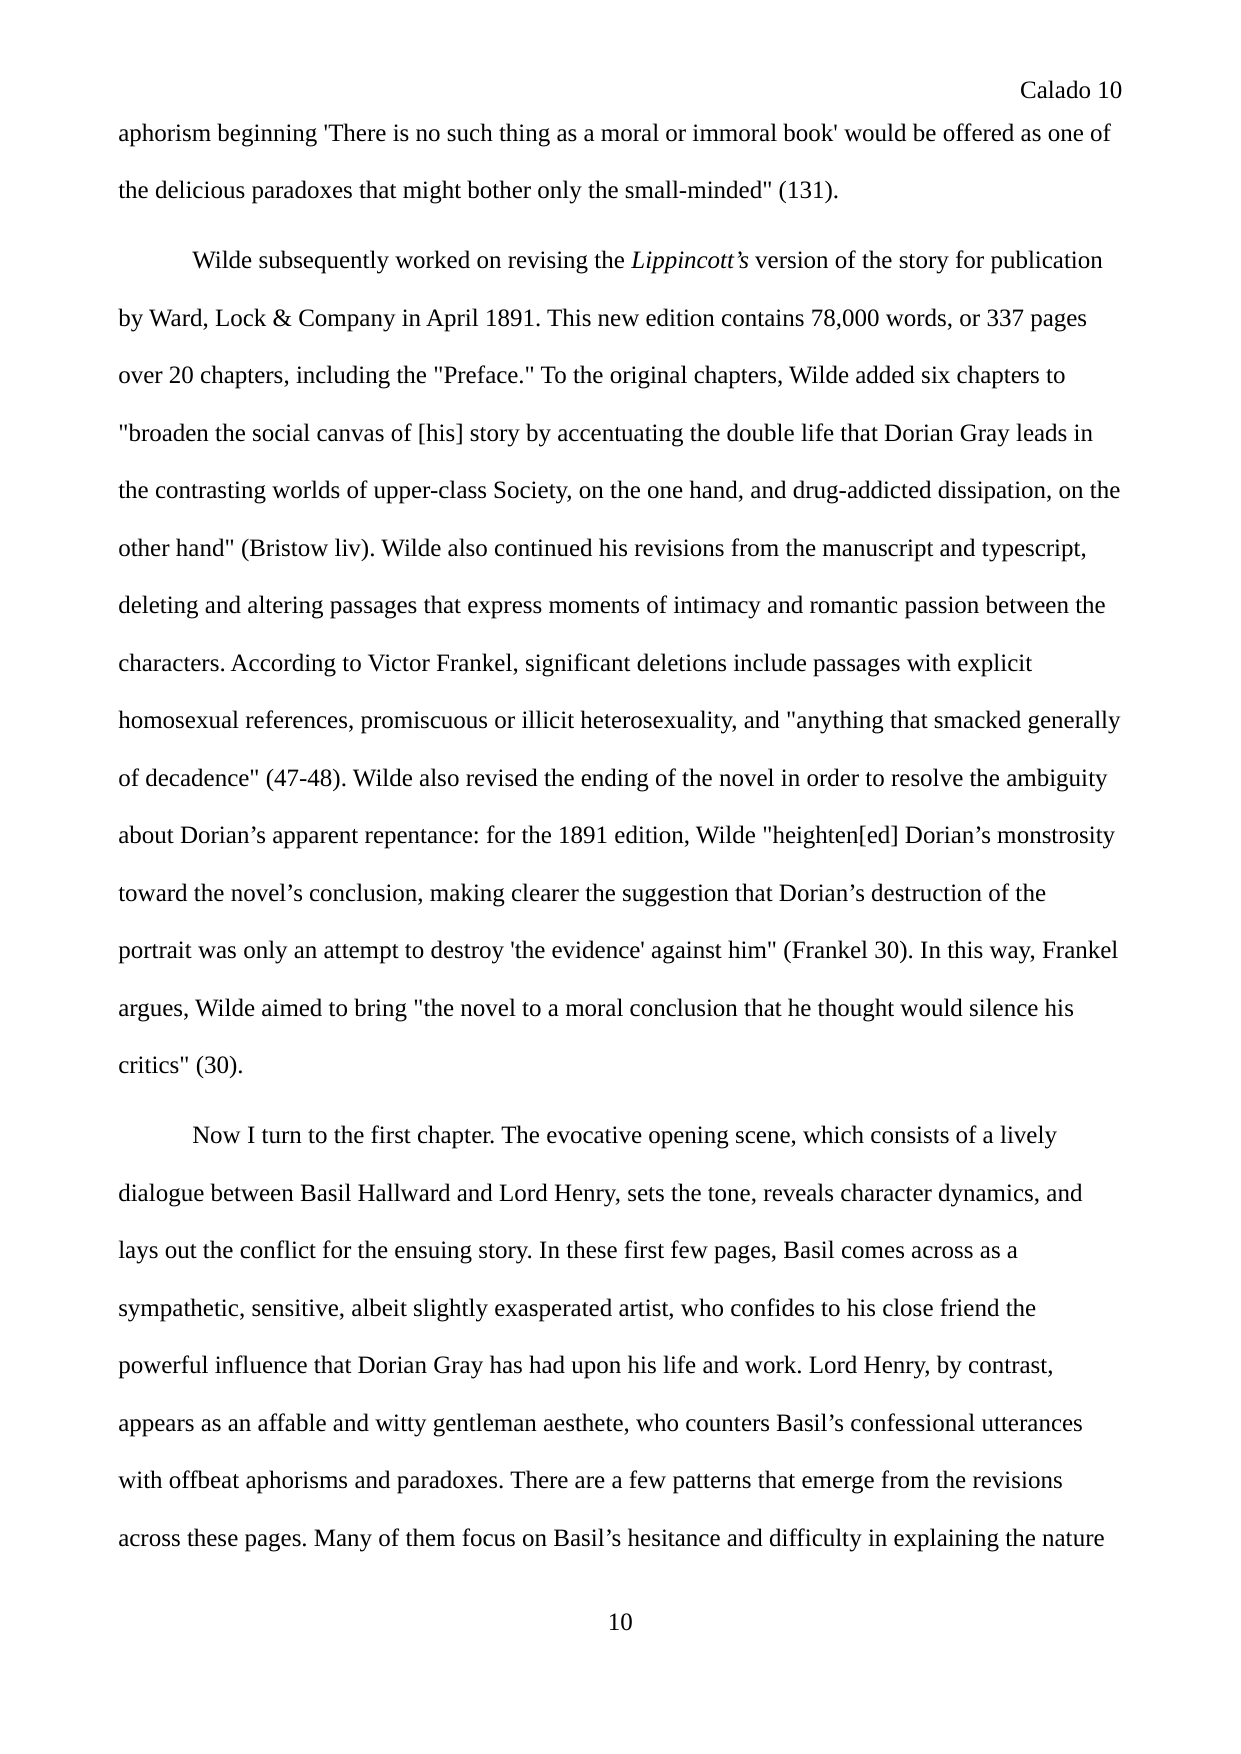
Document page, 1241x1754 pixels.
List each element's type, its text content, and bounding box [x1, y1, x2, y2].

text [118, 118, 1122, 204]
text Wilde subsequently worked on revising the Lippincott’s version of the story for publication by Ward, Lock & Company in April 1891. This new edition contains 78,000 words, or 337 pages over 20 chapters, including the "Preface." To the original chapters, Wilde added six chapters to "broaden the social canvas of [his] story by accentuating the double life that Dorian Gray leads in the contrasting worlds of upper-class Society, on the one hand, and drug-addicted dissipation, on the other hand" (Bristow liv). Wilde also continued his revisions from the manuscript and typescript, deleting and altering passages that express moments of intimacy and romantic passion between the characters. According to Victor Frankel, significant deletions include passages with explicit homosexual references, promiscuous or illicit heterosexuality, and "anything that smacked generally of decadence" (47-48). Wilde also revised the ending of the novel in order to resolve the ambiguity about Dorian’s apparent repentance: for the 1891 edition, Wilde "heighten[ed] Dorian’s monstrosity toward the novel’s conclusion, making clearer the suggestion that Dorian’s destruction of the portrait was only an attempt to destroy 'the evidence' against him" (Frankel 30). In this way, Frankel argues, Wilde aimed to bring "the novel to a moral conclusion that he thought would silence his critics" (30). [118, 246, 1122, 1079]
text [118, 1121, 1122, 1552]
